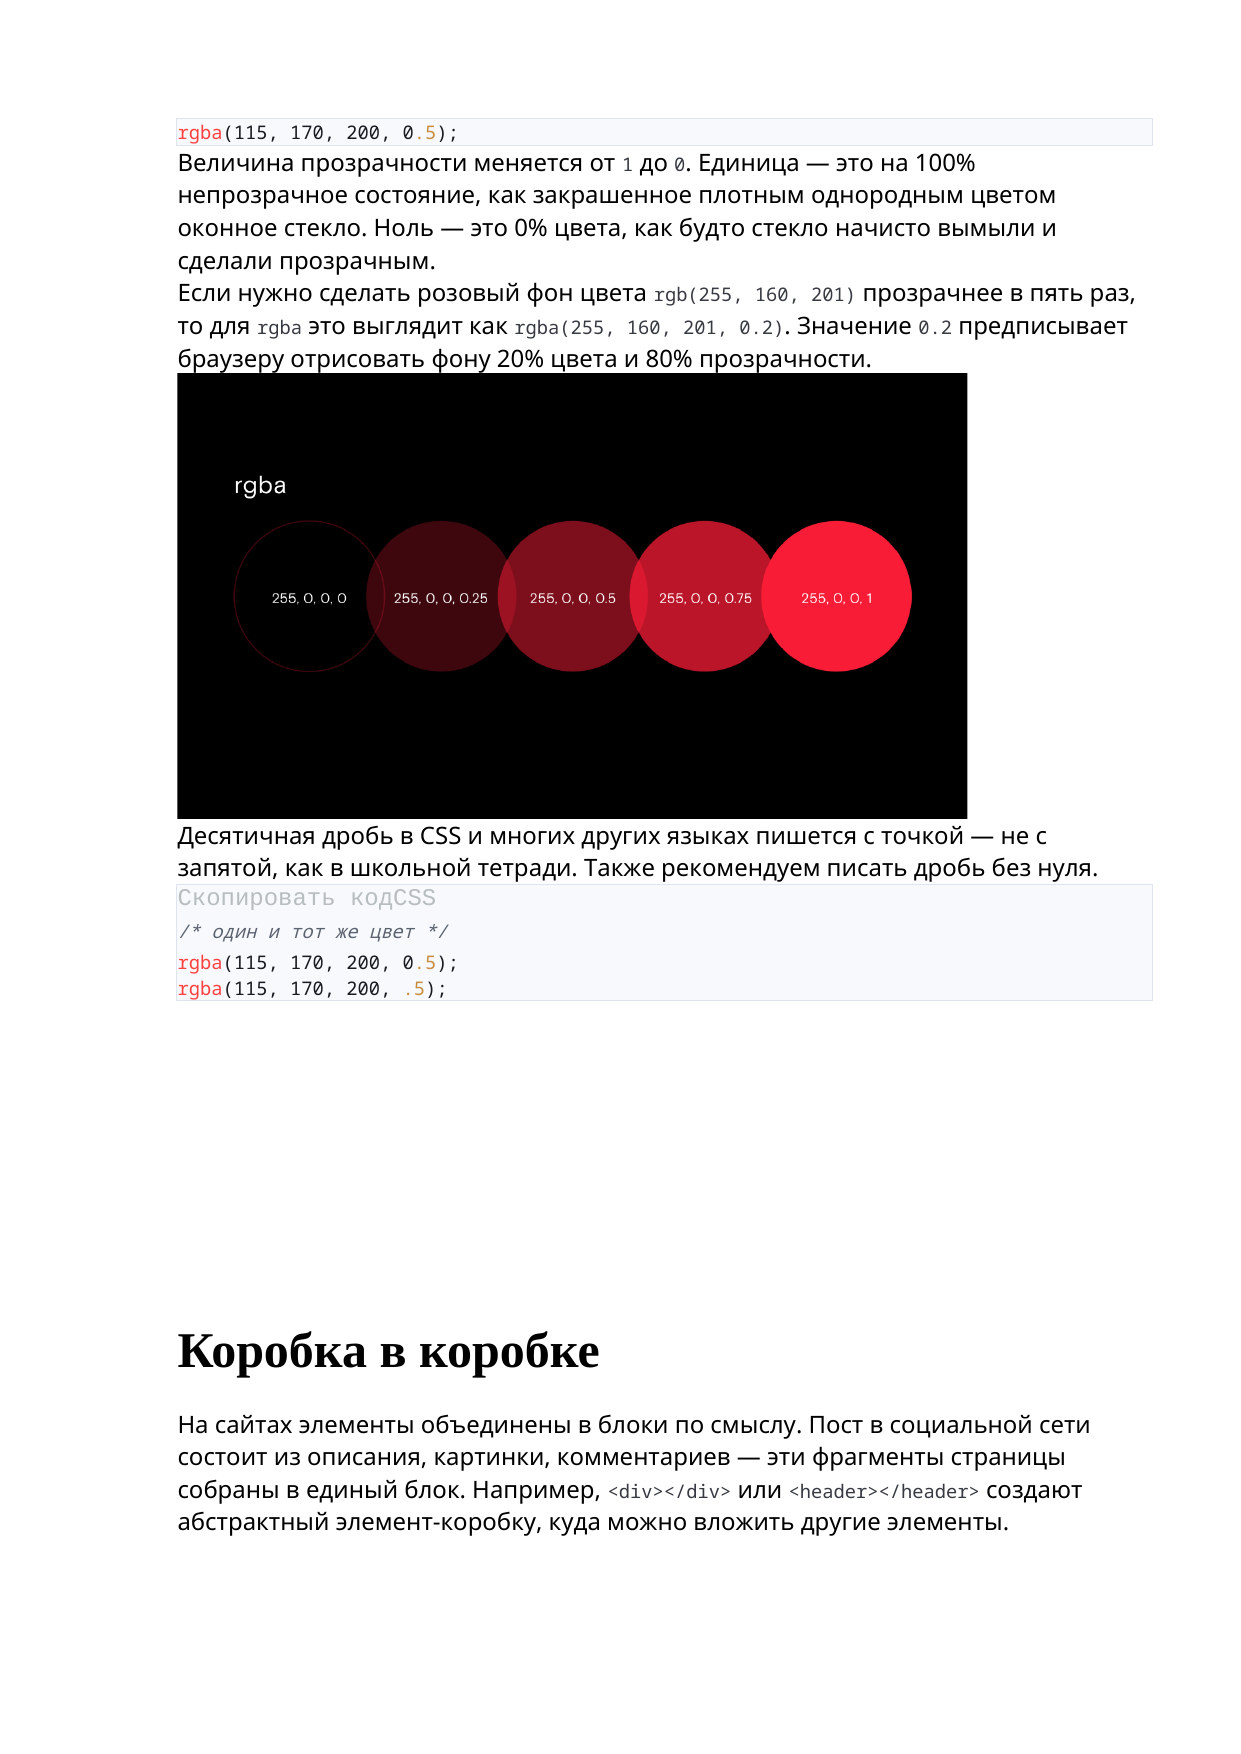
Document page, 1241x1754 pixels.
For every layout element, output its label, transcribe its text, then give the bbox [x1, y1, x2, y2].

text Если нужно сделать розовый фон цвета rgb(255, 160, 201) прозрачнее в пять раз, то для rgba это выглядит как rgba(255, 160, 201, 0.2). Значение 0.2 предписывает браузеру отрисовать фону 20% цвета и 80% прозрачности. [177, 276, 1152, 374]
text rgba(115, 170, 200, 0.5); [177, 943, 1152, 974]
text rgba(115, 170, 200, .5); [177, 974, 1152, 1000]
text На сайтах элементы объединены в блоки по смыслу. Пост в социальной сети состоит из описания, картинки, комментариев — эти фрагменты страницы собраны в единый блок. Например, <div></div> или <header></header> создают абстрактный элемент-коробку, куда можно вложить другие элементы. [177, 1407, 1152, 1538]
text Десятичная дробь в CSS и многих других языках пишется с точкой — не с запятой, как в школьной тетради. Также рекомендуем писать дробь без нуля. [177, 819, 1152, 884]
text Величина прозрачности меняется от 1 до 0. Единица — это на 100% непрозрачное состояние, как закрашенное плотным однородным цветом оконное стекло. Ноль — это 0% цвета, как будто стекло начисто вымыли и сделали прозрачным. [177, 146, 1152, 276]
text /* один и тот же цвет */ [177, 912, 1152, 943]
text Коробка в коробке [177, 1321, 1152, 1378]
text rgba(115, 170, 200, 0.5); [177, 119, 1152, 145]
text Скопировать кодCSS [177, 885, 1152, 912]
picture [177, 373, 968, 819]
